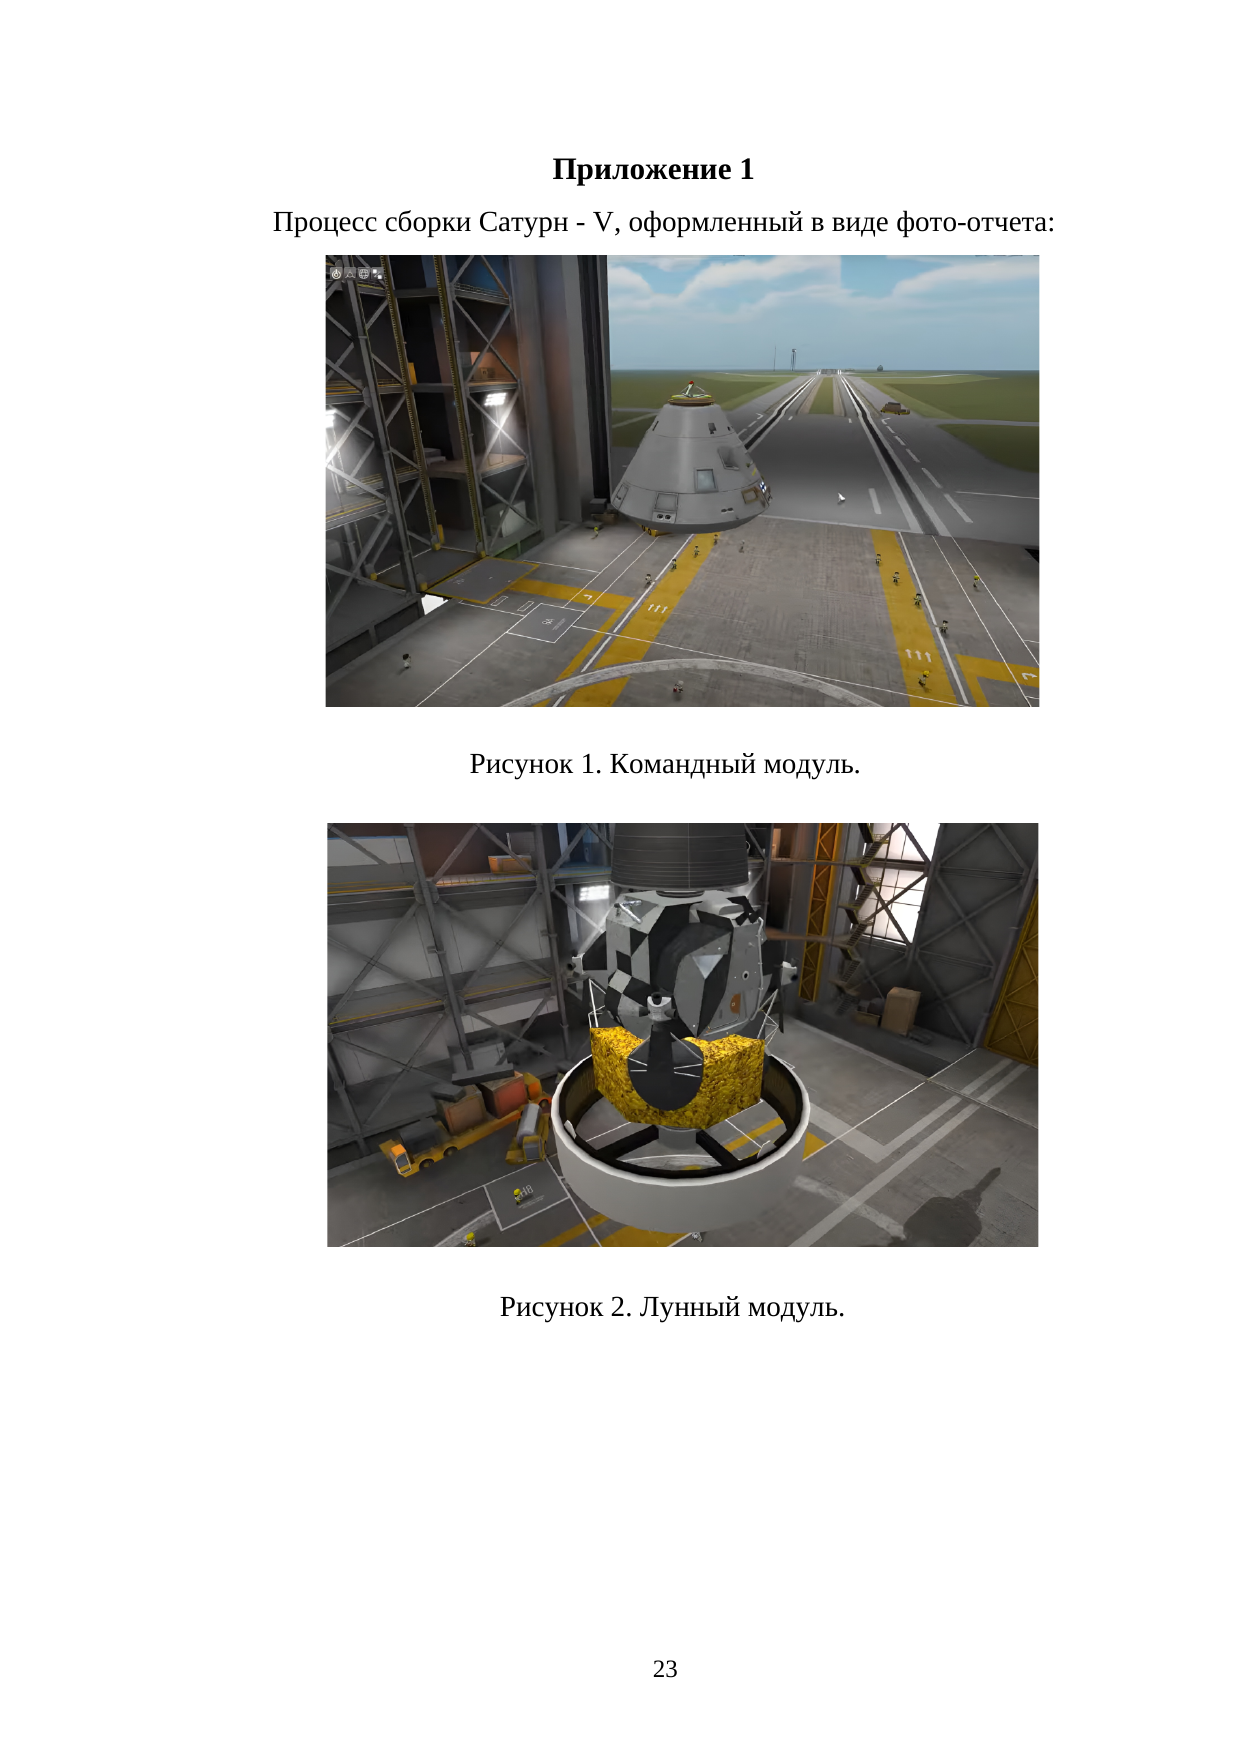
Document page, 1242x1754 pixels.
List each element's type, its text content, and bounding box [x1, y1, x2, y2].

text Рисунок 1. Командный модуль. [177, 747, 1153, 780]
text Процесс сборки Сатурн - V, оформленный в виде фото-отчета: [177, 204, 1153, 237]
picture [325, 255, 1040, 707]
picture [327, 823, 1039, 1247]
subtitle Приложение 1 [552, 150, 1017, 186]
text Рисунок 2. Лунный модуль. [177, 1289, 1153, 1323]
